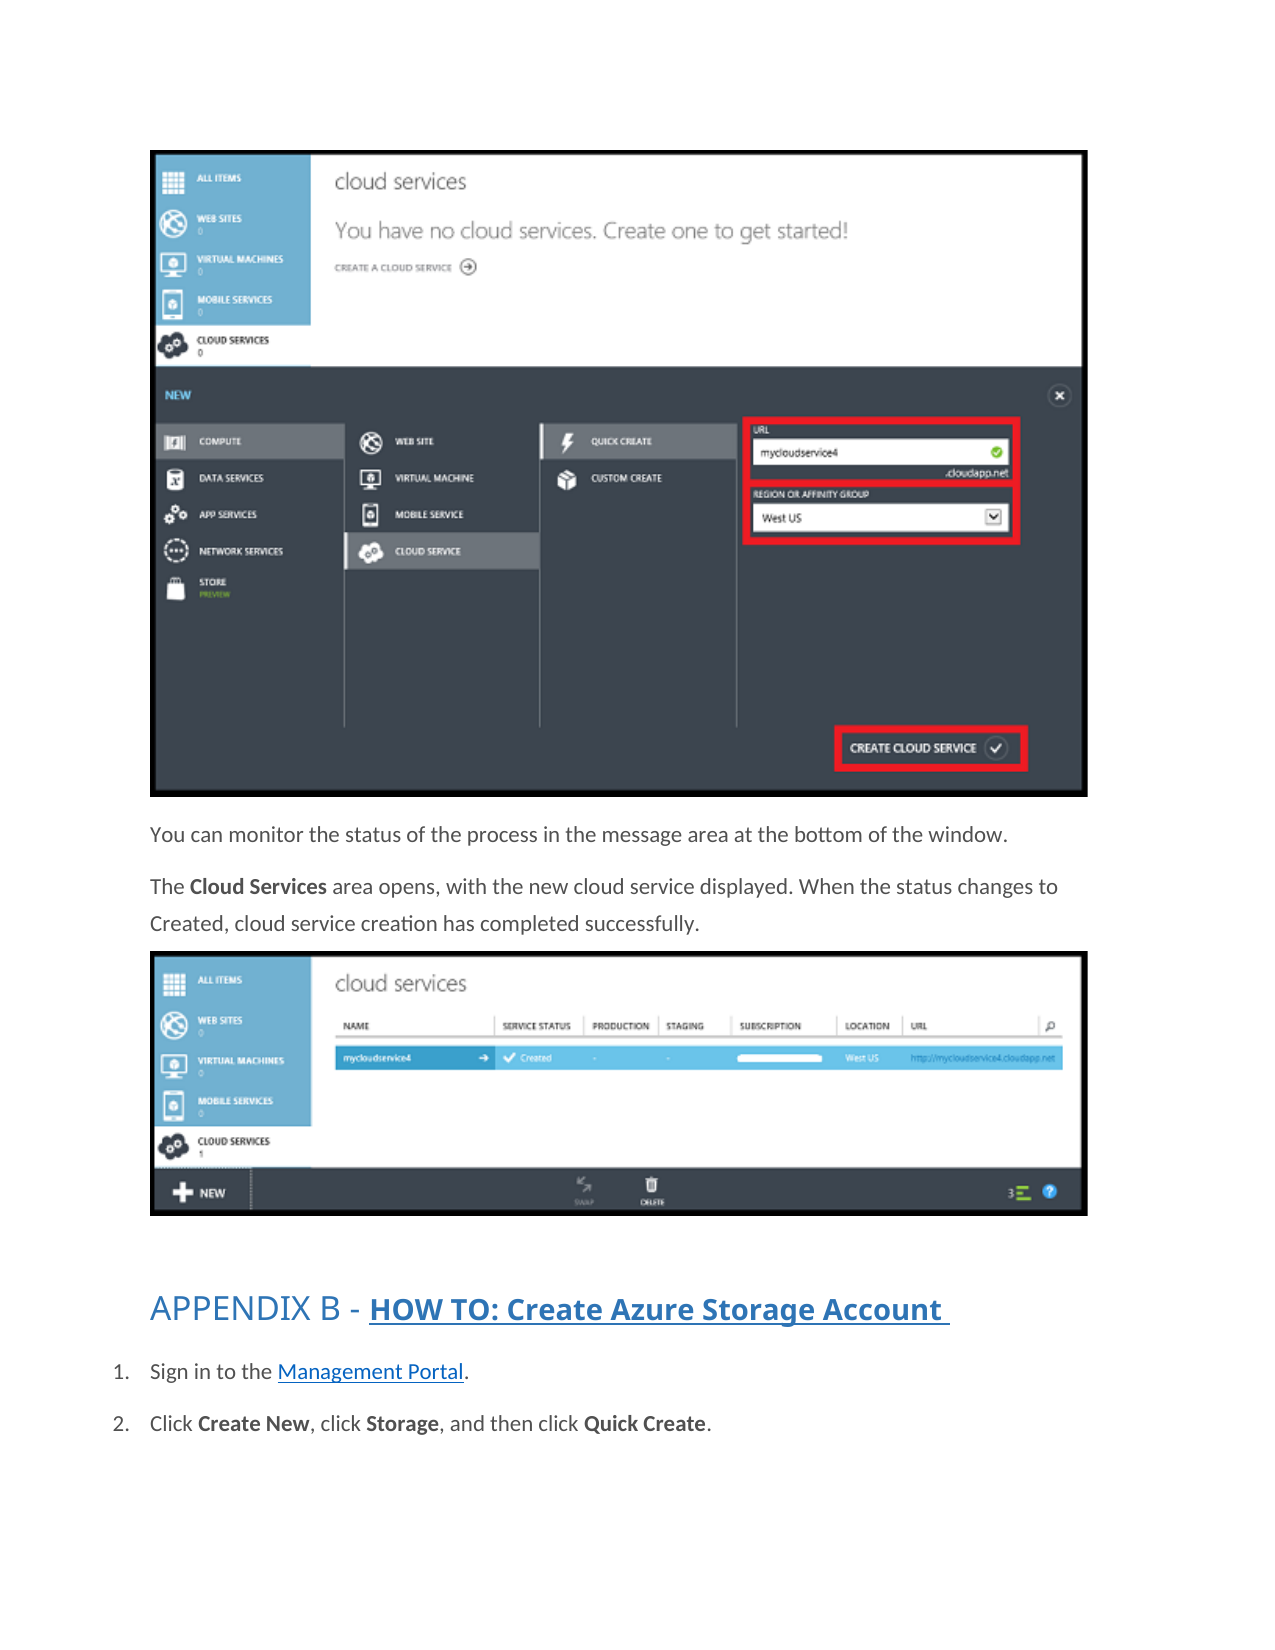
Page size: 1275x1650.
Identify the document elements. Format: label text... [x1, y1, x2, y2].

text You can monitor the status of the process in the message area at the bottom of the window. [150, 811, 1125, 848]
text The Cloud Services area opens, with the new cloud service displayed. When the status changes to Created, cloud service creation has completed successfully. [150, 862, 1125, 937]
picture [150, 150, 1088, 797]
list Click Create New, click Storage, and then click Quick Create. [112, 1399, 1125, 1437]
subtitle APPENDIX B - HOW TO: Create Azure Storage Account [150, 1285, 1125, 1330]
list Sign in to the Management Portal. [112, 1348, 1125, 1385]
picture [150, 951, 1088, 1216]
